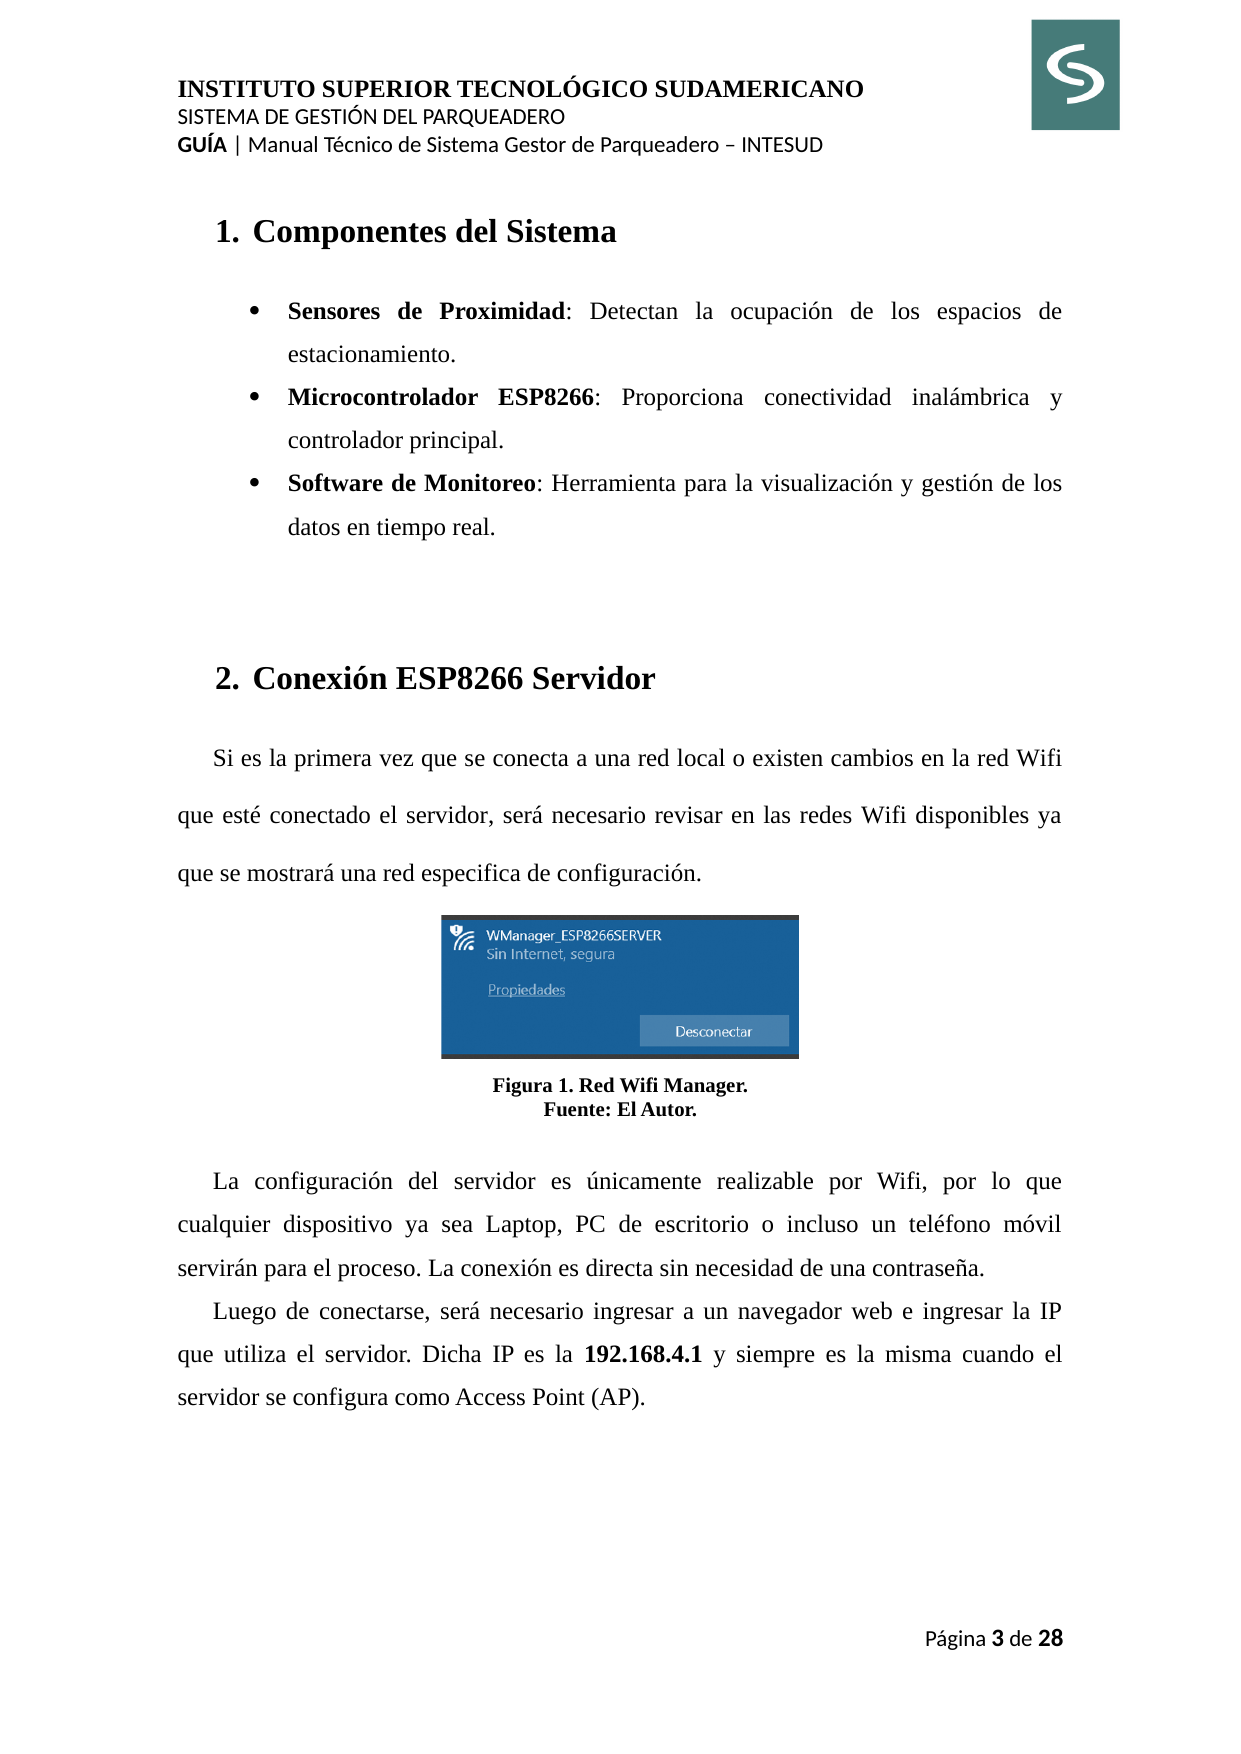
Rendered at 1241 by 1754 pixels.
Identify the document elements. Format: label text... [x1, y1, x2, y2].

text Figura 1. Red Wifi Manager. [177, 1073, 1063, 1097]
subtitle Componentes del Sistema [215, 212, 1063, 250]
picture [1028, 18, 1123, 132]
list Microcontrolador ESP8266: Proporciona conectividad inalámbrica y controlador principal. [250, 382, 1063, 454]
subtitle Conexión ESP8266 Servidor [215, 658, 1063, 697]
text La configuración del servidor es únicamente realizable por Wifi, por lo que cualquier dispositivo ya sea Laptop, PC de escritorio o incluso un teléfono móvil servirán para el proceso. La conexión es directa sin necesidad de una contraseña. [177, 1166, 1063, 1281]
text Si es la primera vez que se conecta a una red local o existen cambios en la red Wifi que esté conectado el servidor, será necesario revisar en las redes Wifi disponibles ya que se mostrará una red especifica de configuración. [177, 743, 1063, 887]
text Luego de conectarse, será necesario ingresar a un navegador web e ingresar la IP que utiliza el servidor. Dicha IP es la 192.168.4.1 y siempre es la misma cuando el servidor se configura como Access Point (AP). [177, 1296, 1063, 1411]
text Fuente: El Autor. [177, 1097, 1063, 1121]
list Software de Monitoreo: Herramienta para la visualización y gestión de los datos en tiempo real. [250, 468, 1063, 540]
picture [441, 915, 799, 1059]
list Sensores de Proximidad: Detectan la ocupación de los espacios de estacionamiento. [250, 296, 1063, 368]
